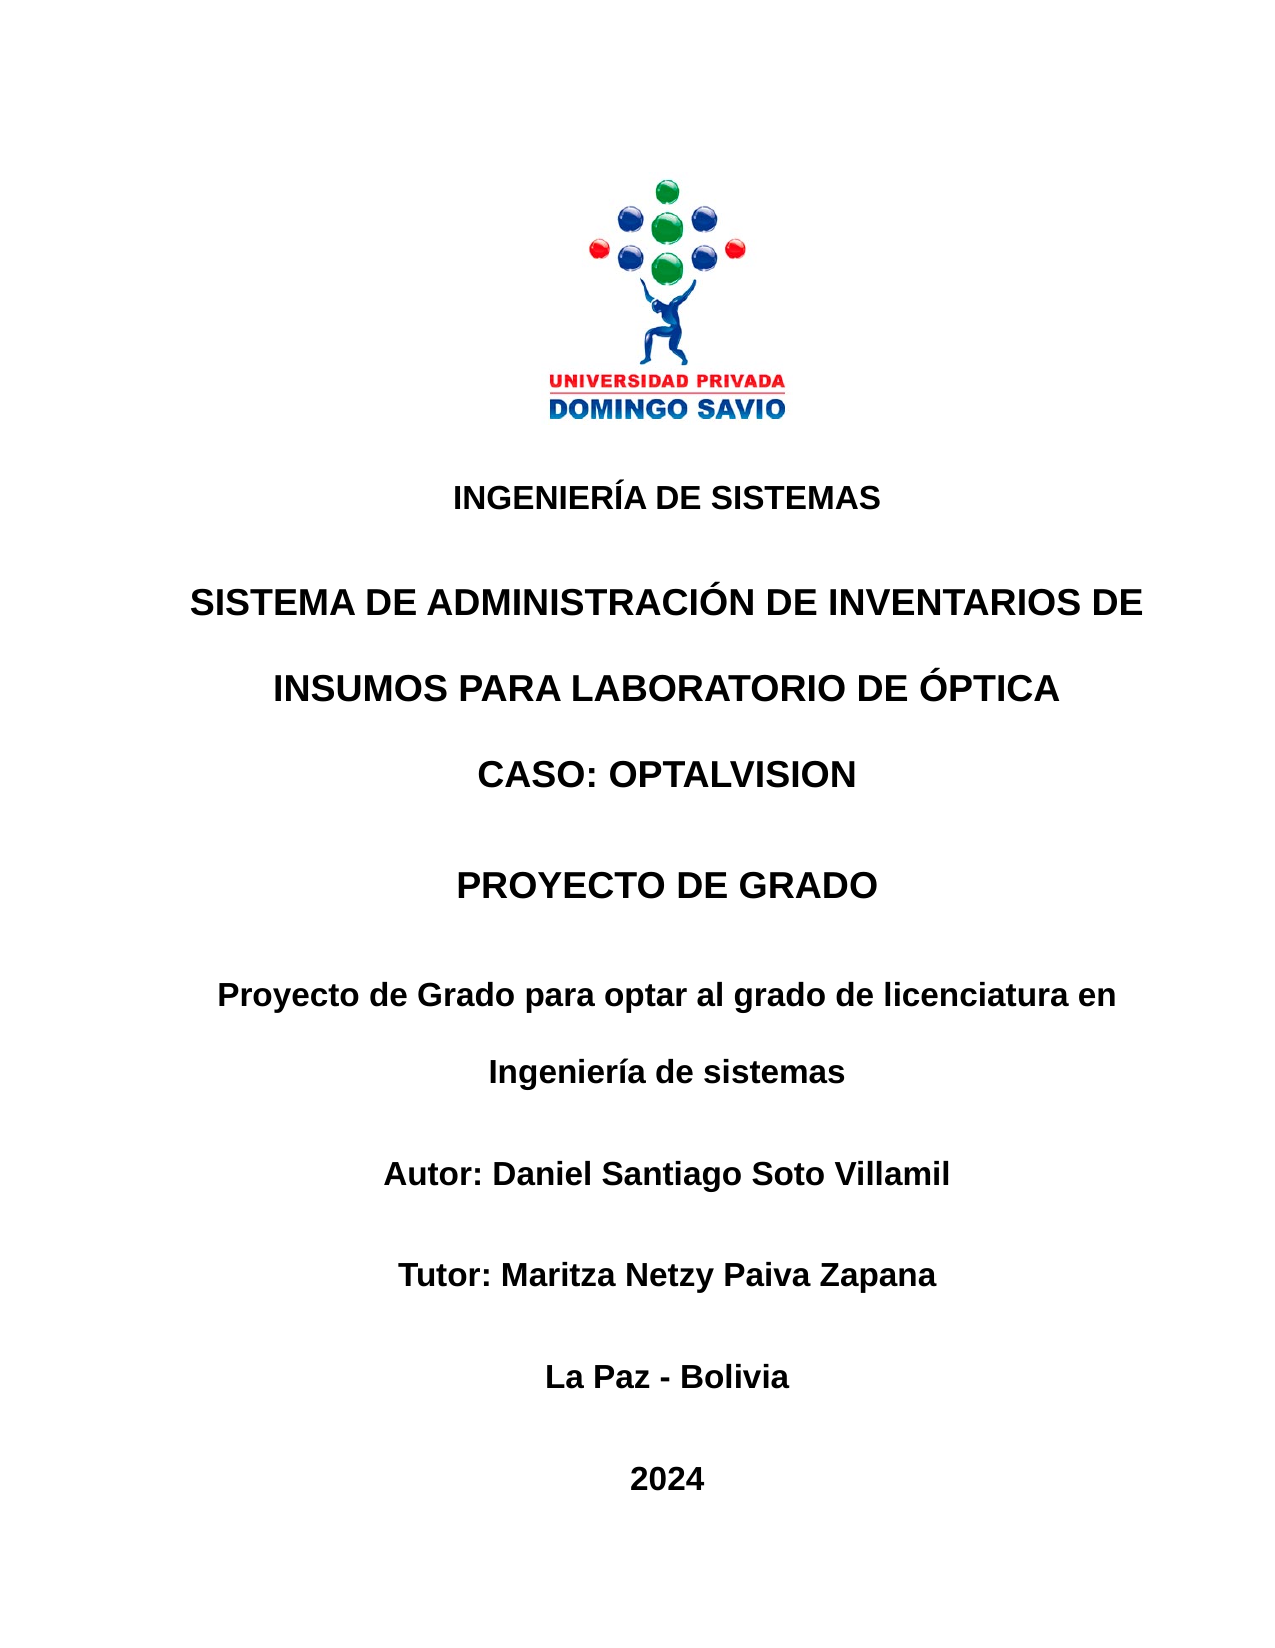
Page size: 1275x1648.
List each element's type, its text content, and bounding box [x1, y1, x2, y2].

text Tutor: Maritza Netzy Paiva Zapana [177, 1255, 1157, 1294]
text SISTEMA DE ADMINISTRACIÓN DE INVENTARIOS DE INSUMOS PARA LABORATORIO DE ÓPTICA CASO: OPTALVISION [177, 580, 1157, 795]
text PROYECTO DE GRADO [177, 863, 1157, 907]
text Autor: Daniel Santiago Soto Villamil [177, 1153, 1157, 1192]
picture [541, 172, 793, 425]
text INGENIERÍA DE SISTEMAS [177, 478, 1157, 516]
text La Paz - Bolivia [177, 1357, 1157, 1396]
text Proyecto de Grado para optar al grado de licenciatura en Ingeniería de sistemas [177, 975, 1157, 1090]
text 2024 [177, 1459, 1157, 1498]
